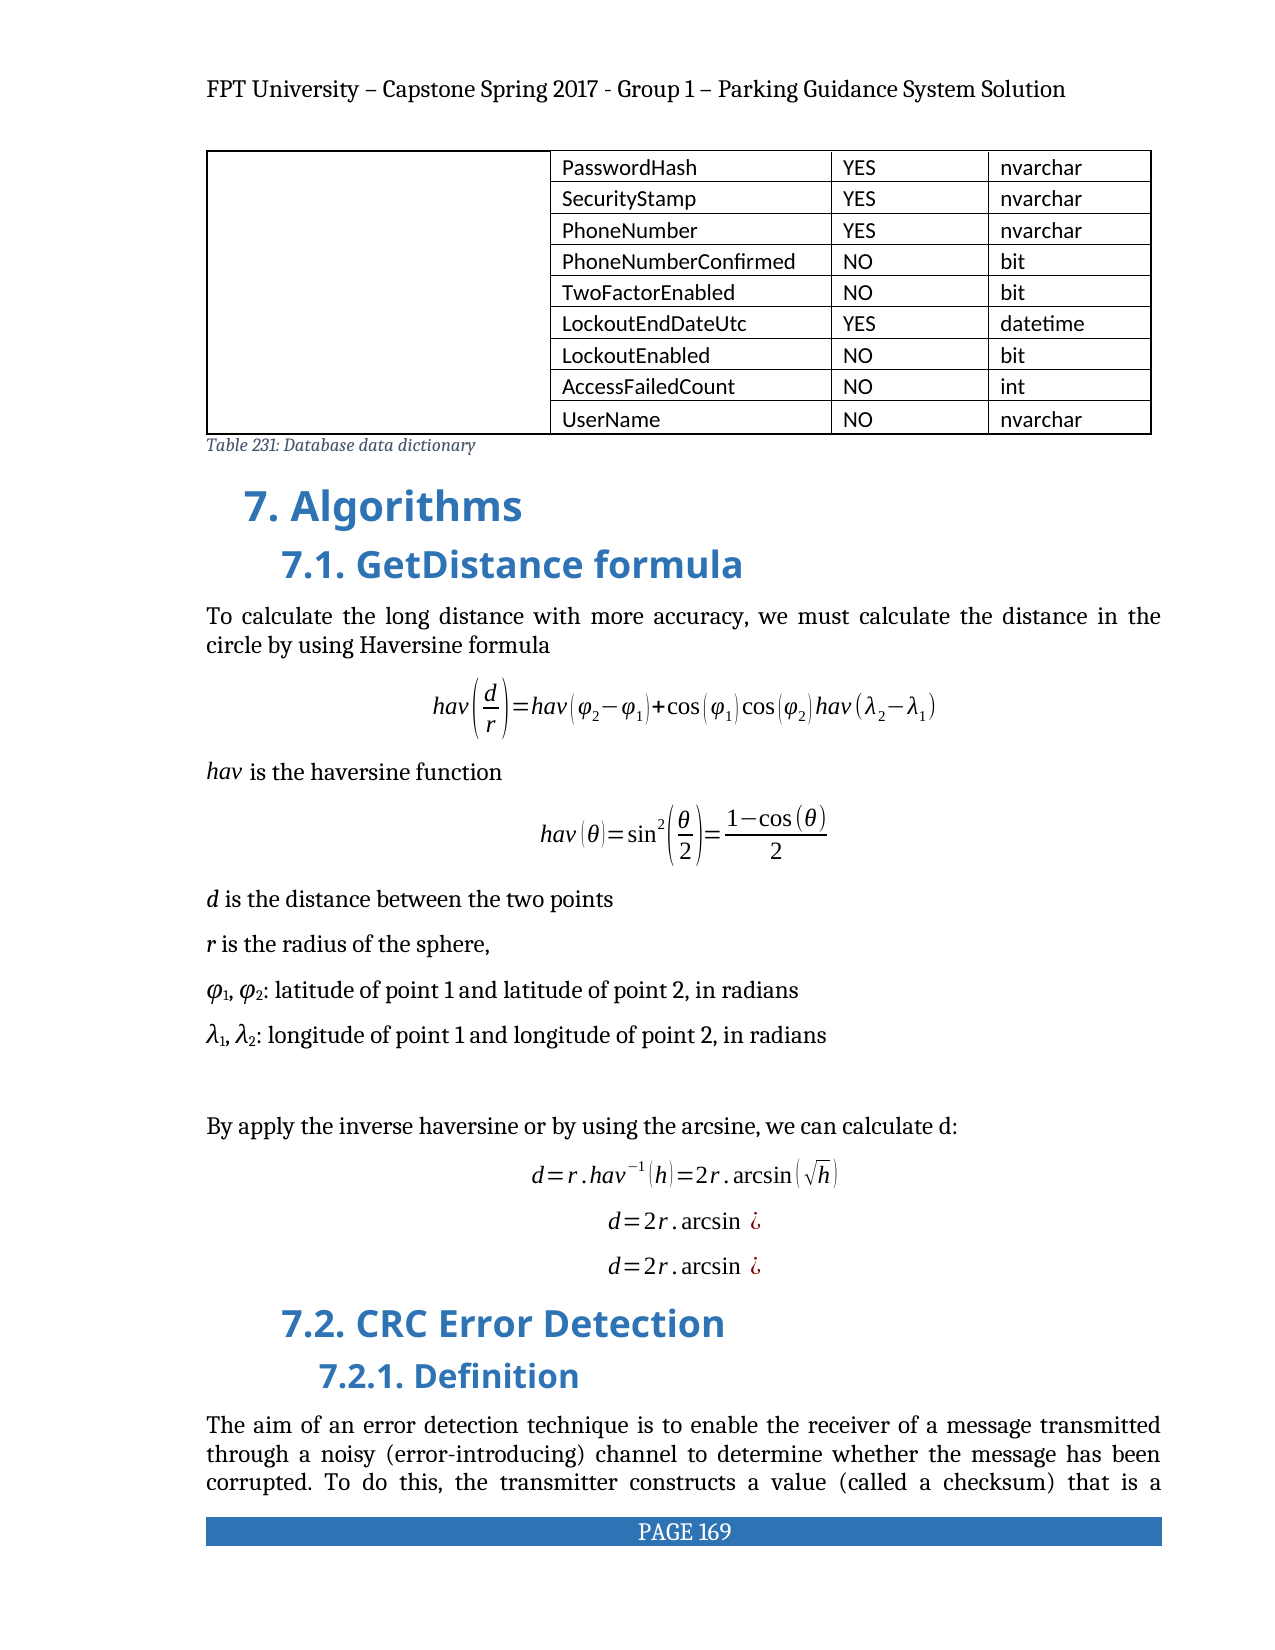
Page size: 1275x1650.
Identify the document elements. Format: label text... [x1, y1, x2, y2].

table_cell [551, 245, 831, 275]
text To calculate the long distance with more accuracy, we must calculate the distance in the circle by using Haversine formula [206, 602, 1162, 659]
subtitle Algorithms [206, 477, 1162, 534]
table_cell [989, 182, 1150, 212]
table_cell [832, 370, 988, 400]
text By apply the inverse haversine or by using the arcsine, we can calculate d: [206, 1112, 1162, 1141]
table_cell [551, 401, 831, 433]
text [206, 1411, 1162, 1497]
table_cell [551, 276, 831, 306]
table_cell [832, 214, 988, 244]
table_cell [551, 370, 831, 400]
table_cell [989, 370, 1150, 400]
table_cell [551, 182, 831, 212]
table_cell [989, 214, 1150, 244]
text r is the radius of the sphere, [206, 930, 1162, 959]
subtitle CRC Error Detection [206, 1298, 1162, 1349]
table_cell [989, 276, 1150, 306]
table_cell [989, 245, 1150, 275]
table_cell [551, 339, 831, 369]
subtitle GetDistance formula [206, 538, 1162, 589]
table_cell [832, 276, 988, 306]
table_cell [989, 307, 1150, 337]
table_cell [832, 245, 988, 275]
text is the haversine function [206, 758, 1162, 786]
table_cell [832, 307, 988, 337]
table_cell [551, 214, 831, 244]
text d is the distance between the two points [206, 885, 1162, 913]
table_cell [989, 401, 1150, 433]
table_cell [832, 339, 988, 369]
subtitle Definition [206, 1353, 1162, 1398]
text φ1, φ2: latitude of point 1 and latitude of point 2, in radians [206, 976, 1162, 1004]
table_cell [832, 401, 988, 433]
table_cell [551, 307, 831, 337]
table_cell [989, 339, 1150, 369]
text λ1, λ2: longitude of point 1 and longitude of point 2, in radians [206, 1021, 1162, 1050]
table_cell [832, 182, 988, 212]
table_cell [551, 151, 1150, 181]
